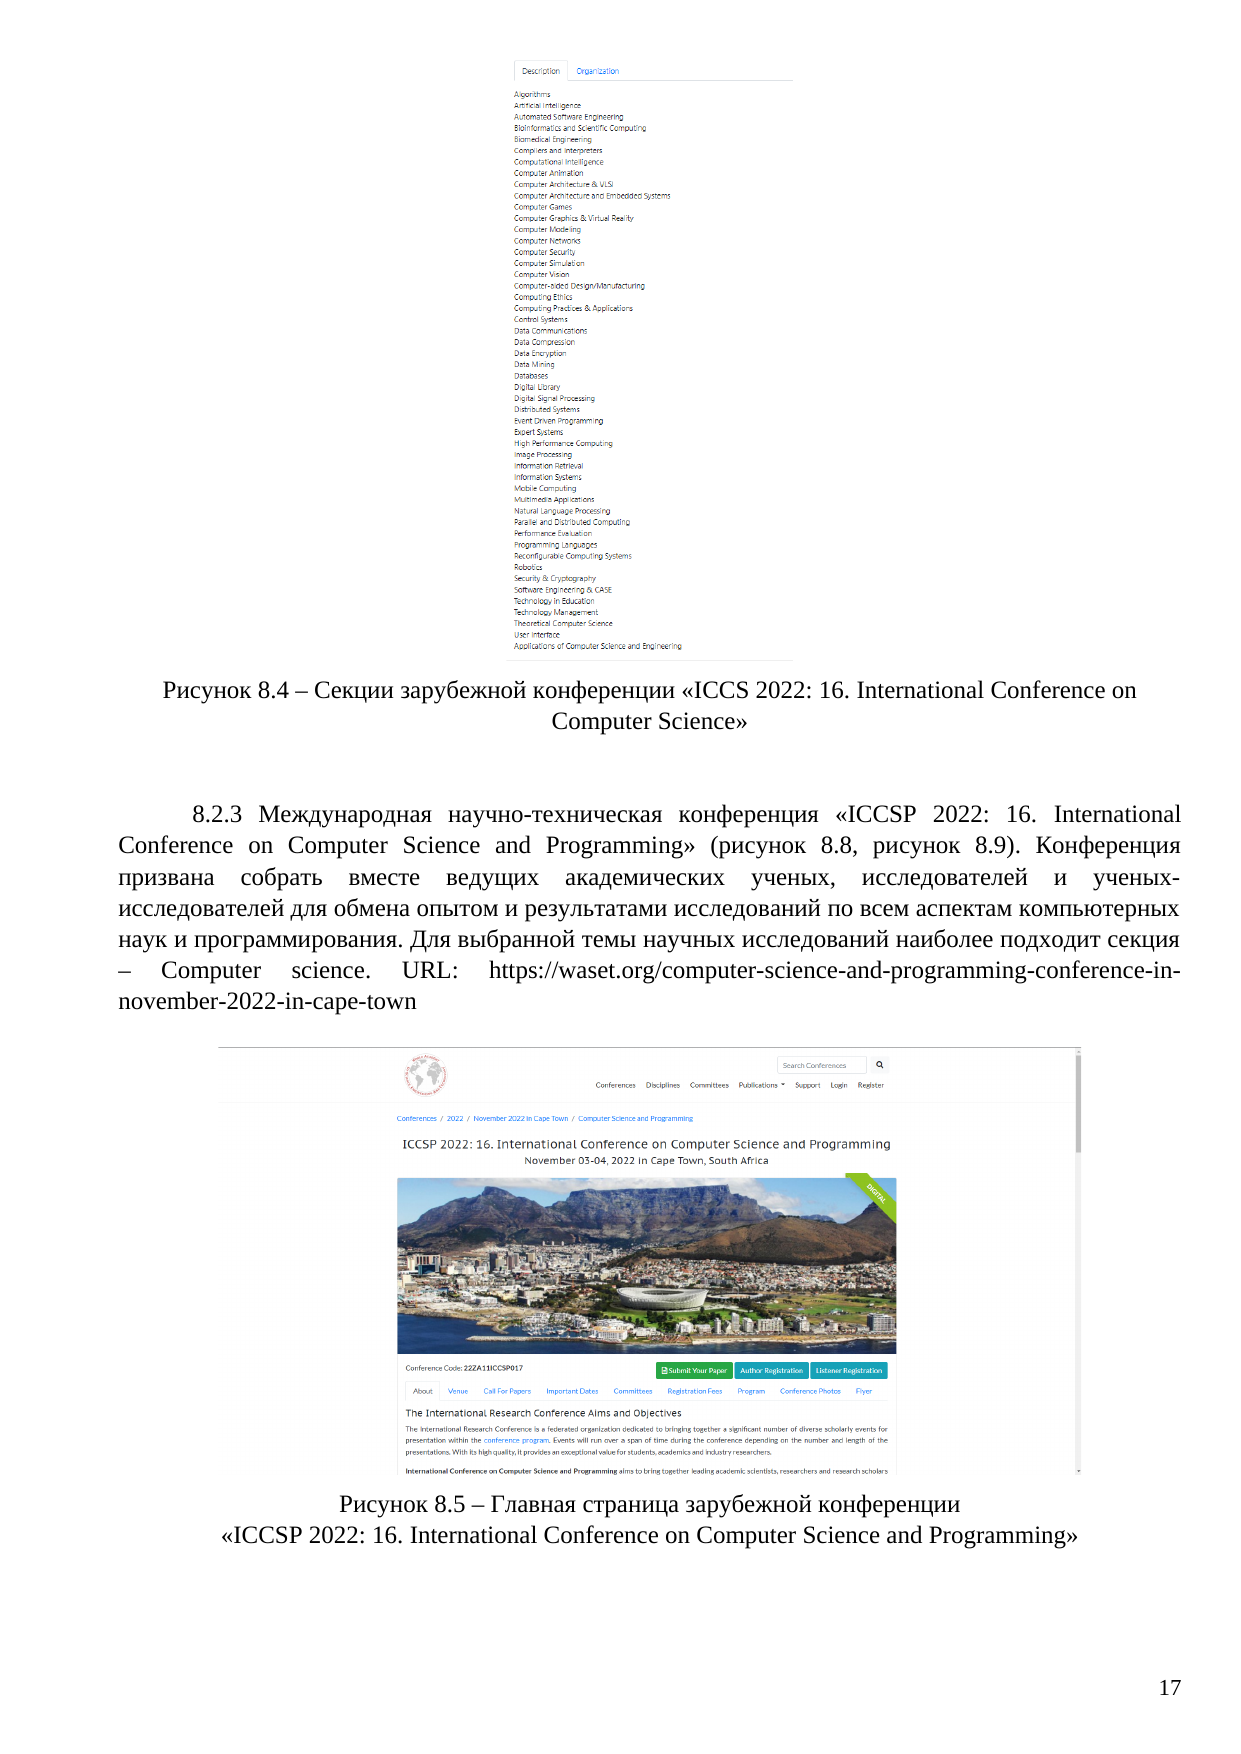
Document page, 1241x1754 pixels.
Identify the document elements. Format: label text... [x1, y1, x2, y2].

text 8.2.3 Международная научно-техническая конференция «ICCSP 2022: 16. International Conference on Computer Science and Programming» (рисунок 8.8, рисунок 8.9). Конференция призвана собрать вместе ведущих академических ученых, исследователей и ученых-исследователей для обмена опытом и результатами исследований по всем аспектам компьютерных наук и программирования. Для выбранной темы научных исследований наиболее подходит секция – Computer science. URL: https://waset.org/computer-science-and-programming-conference-in-november-2022-in-cape-town [118, 799, 1181, 1014]
picture [218, 1047, 1082, 1475]
picture [506, 59, 793, 661]
text Рисунок 8.5 – Главная страница зарубежной конференции [118, 1489, 1181, 1518]
text «ICCSP 2022: 16. International Conference on Computer Science and Programming» [118, 1520, 1181, 1549]
text Рисунок 8.4 – Секции зарубежной конференции «ICCS 2022: 16. International Conference on Computer Science» [118, 675, 1181, 735]
